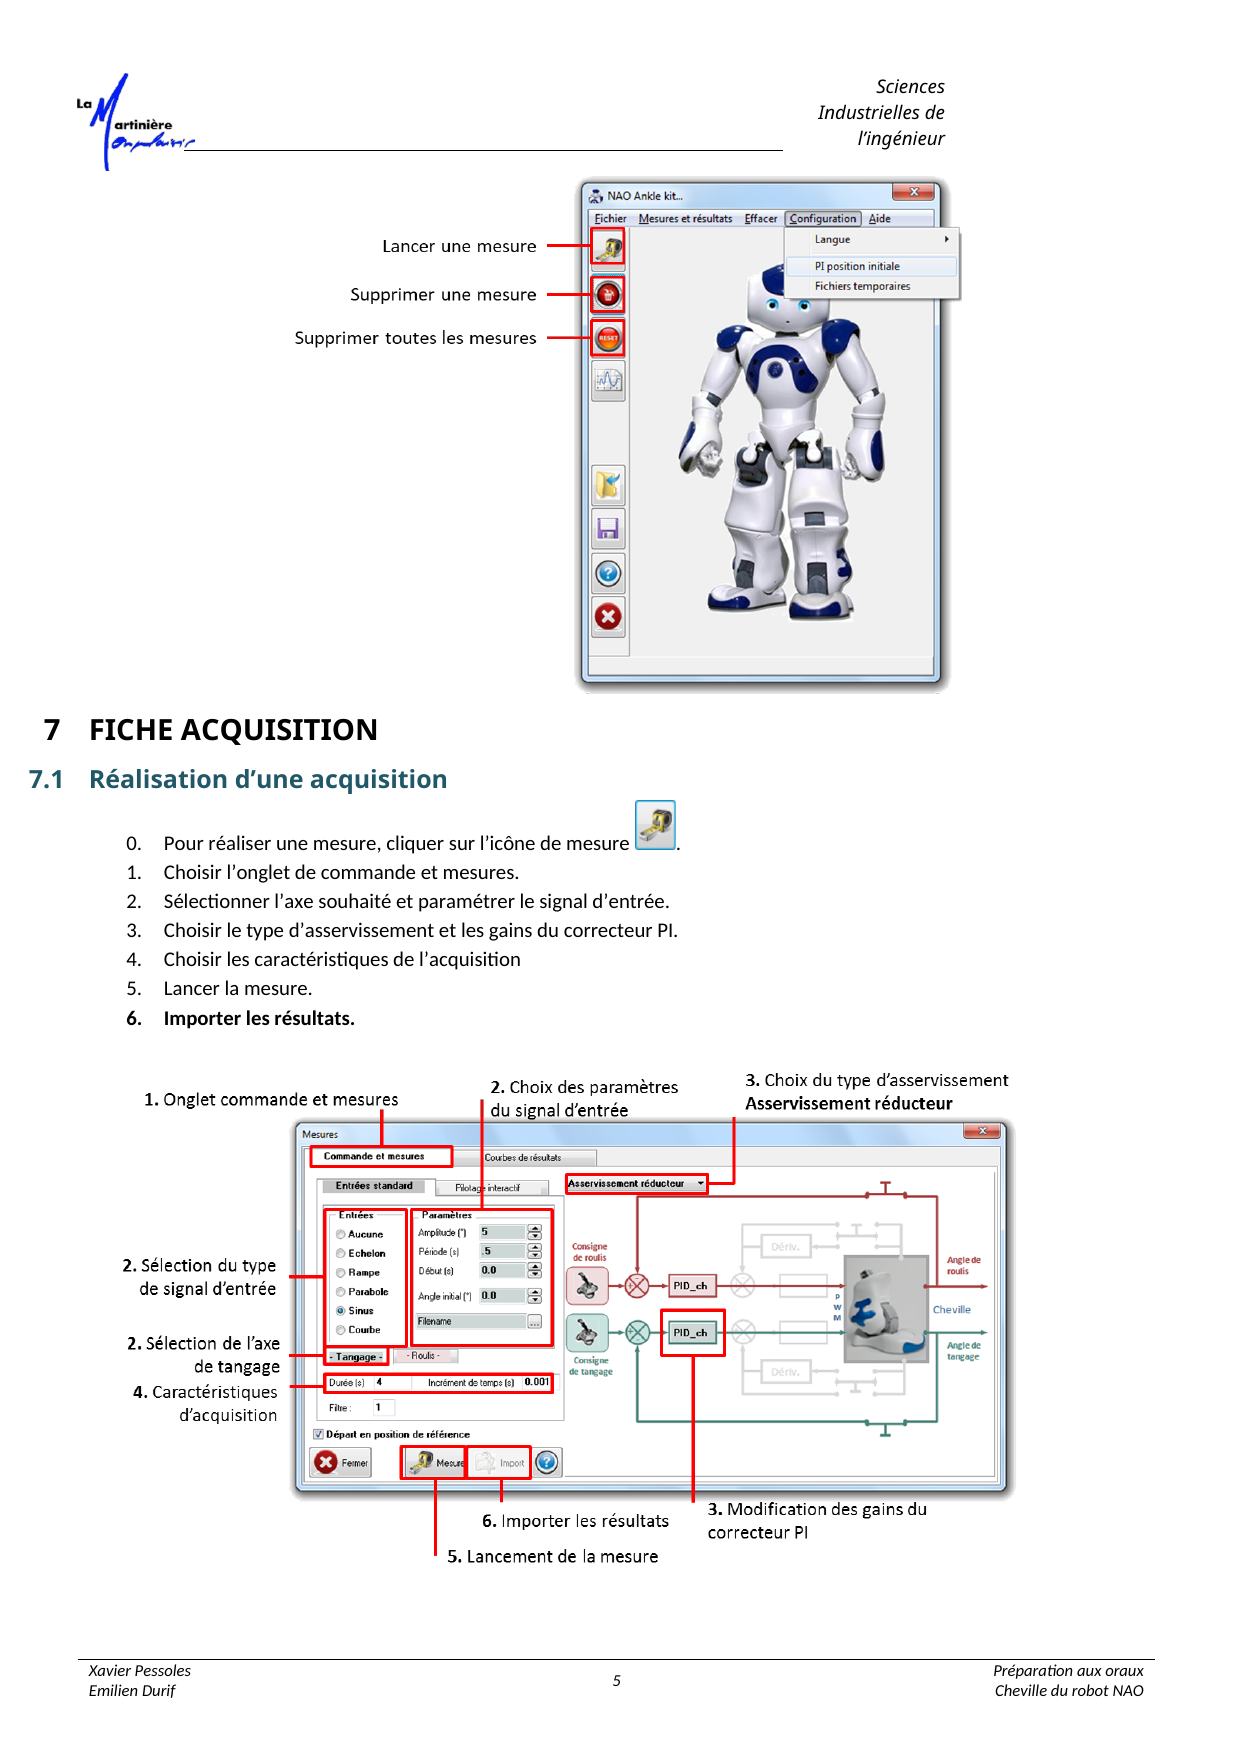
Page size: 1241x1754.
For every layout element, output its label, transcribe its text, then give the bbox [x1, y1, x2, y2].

subtitle FICHE ACQUISITION [44, 710, 1152, 749]
list Choisir l’onglet de commande et mesures. [126, 859, 1152, 884]
picture [635, 800, 676, 850]
picture [88, 1063, 1034, 1579]
list Choisir le type d’asservissement et les gains du correcteur PI. [126, 917, 1152, 943]
picture [77, 73, 195, 171]
list Pour réaliser une mesure, cliquer sur l’icône de mesure . [126, 801, 1152, 855]
list Sélectionner l’axe souhaité et paramétrer le signal d’entrée. [126, 888, 1152, 913]
list Lancer la mesure. [126, 976, 1152, 1001]
list Choisir les caractéristiques de l’acquisition [126, 946, 1152, 972]
picture [278, 176, 962, 694]
subtitle Réalisation d’une acquisition [29, 762, 1152, 796]
list Importer les résultats. [126, 1005, 1152, 1030]
